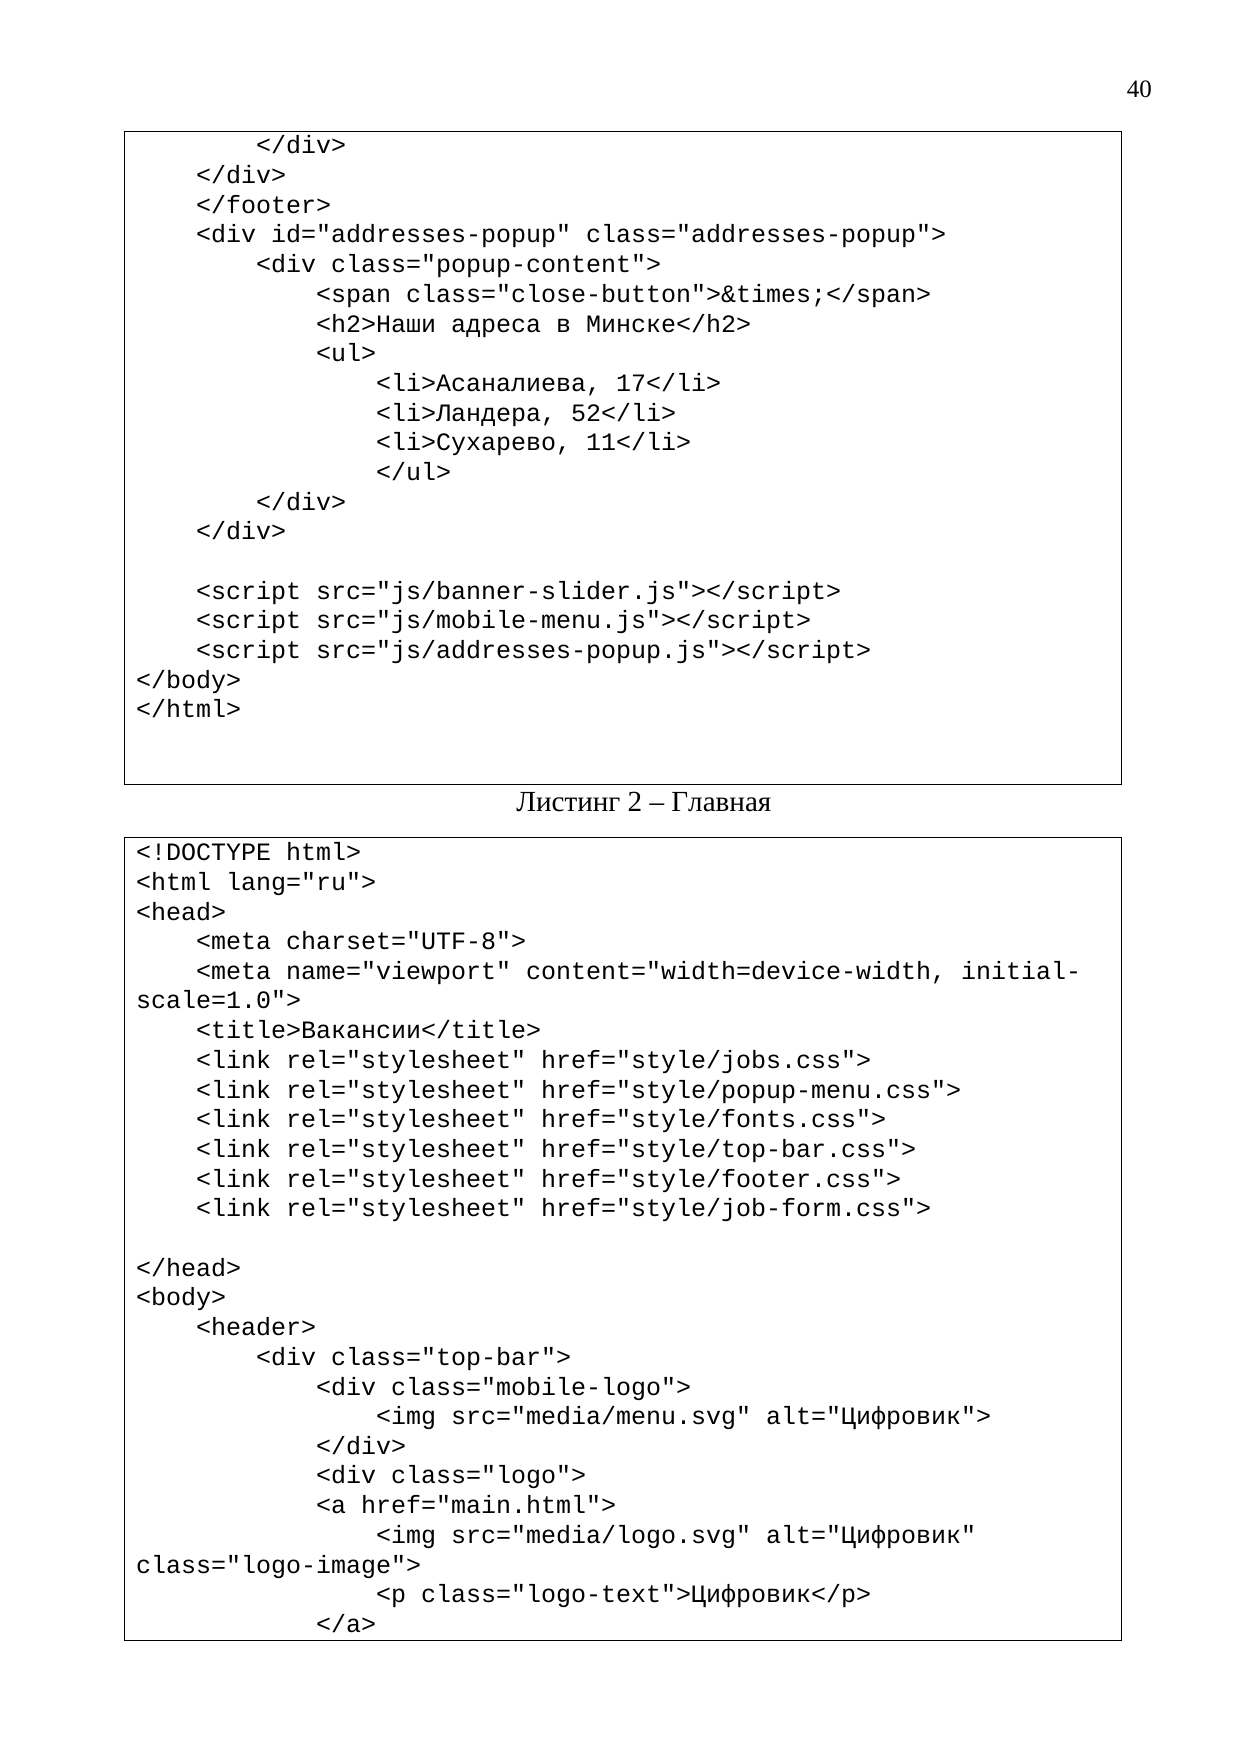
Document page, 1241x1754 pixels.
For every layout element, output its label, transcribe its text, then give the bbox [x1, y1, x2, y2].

text Листинг 2 – Главная [136, 784, 1152, 818]
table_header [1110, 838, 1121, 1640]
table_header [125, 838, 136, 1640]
